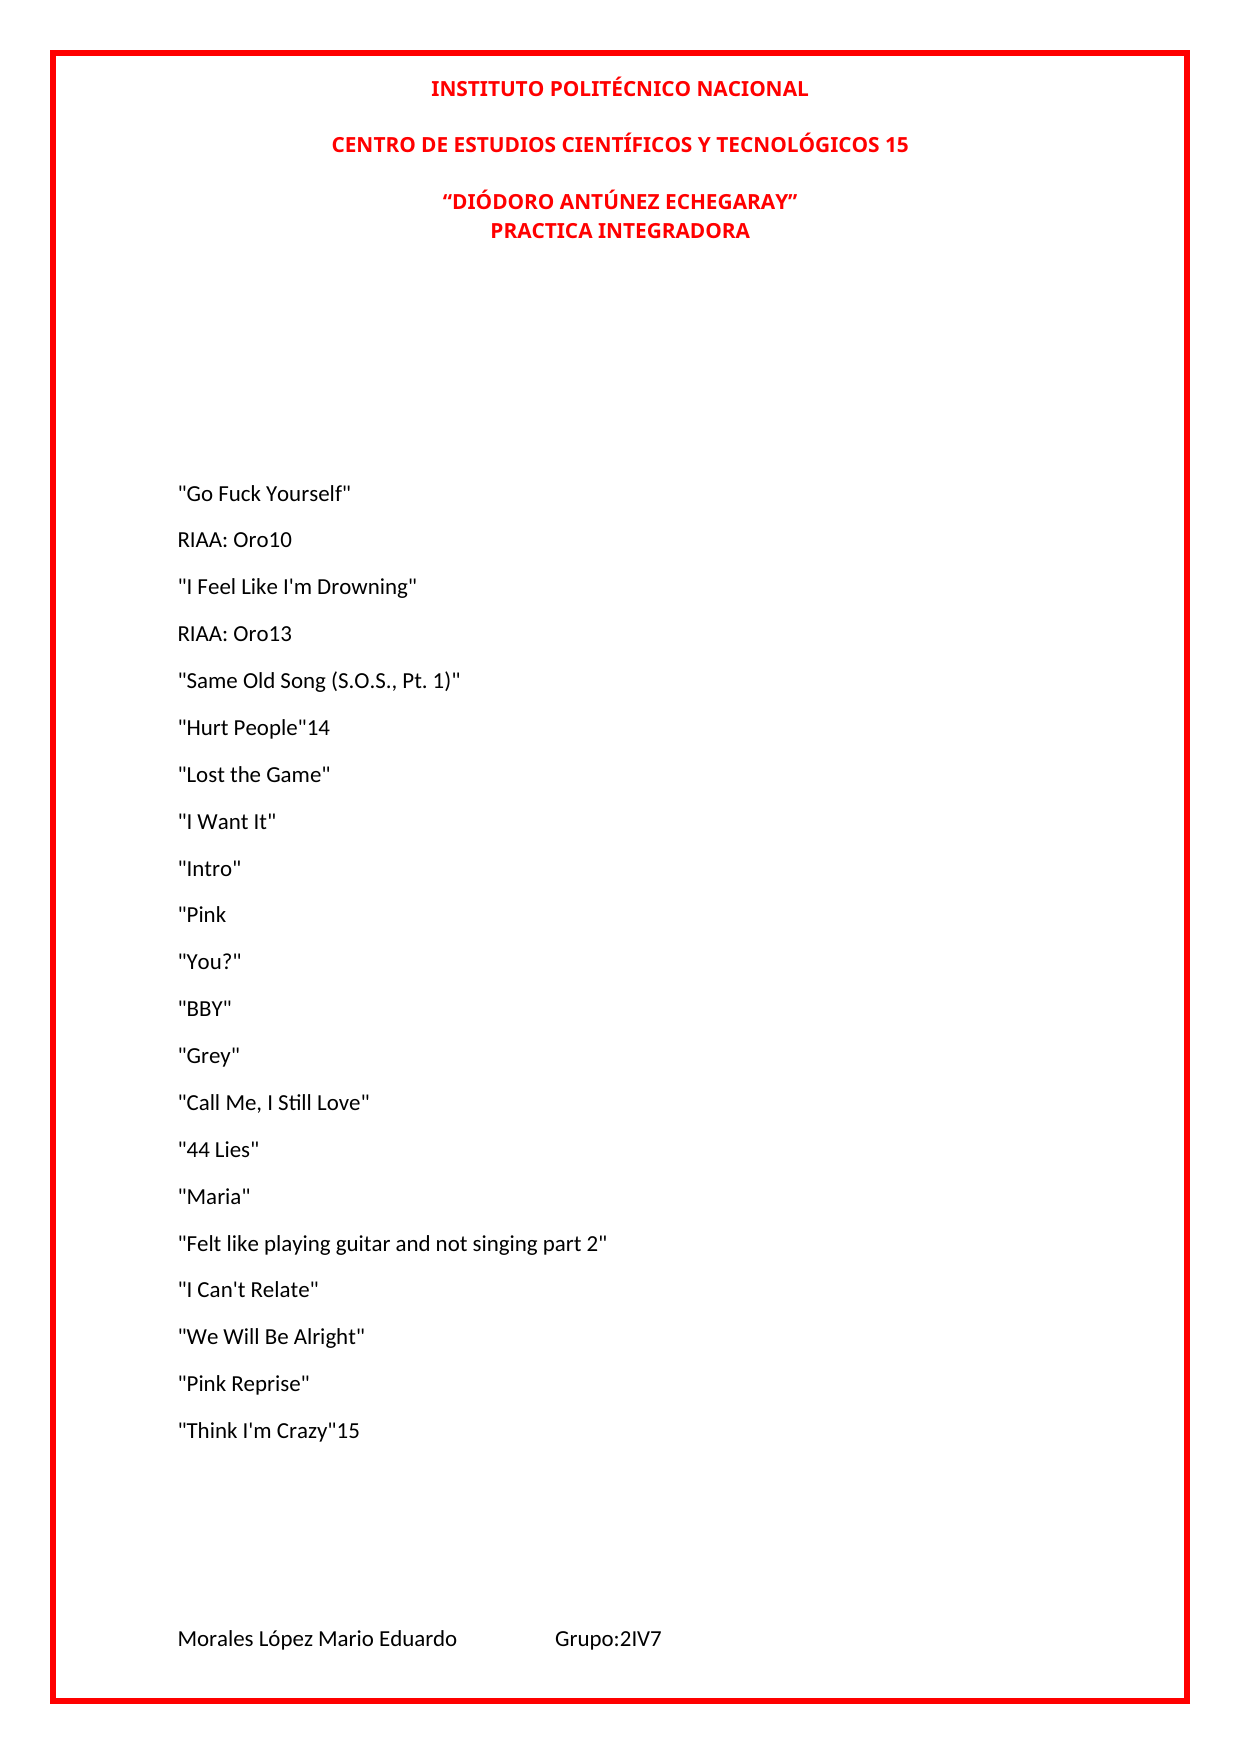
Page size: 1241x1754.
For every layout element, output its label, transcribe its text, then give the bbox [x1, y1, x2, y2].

text "Intro" [177, 854, 1063, 882]
text "Felt like playing guitar and not singing part 2" [177, 1229, 1063, 1257]
text "Grey" [177, 1041, 1063, 1069]
text RIAA: Oro13​ [177, 619, 1063, 647]
text "I Feel Like I'm Drowning" [177, 572, 1063, 601]
text "Call Me, I Still Love" [177, 1088, 1063, 1116]
text "Go Fuck Yourself" [177, 479, 1063, 507]
text "I Want It" [177, 807, 1063, 835]
text "44 Lies" [177, 1135, 1063, 1163]
text "You?" [177, 947, 1063, 976]
text "BBY" [177, 994, 1063, 1022]
text "Lost the Game" [177, 760, 1063, 788]
text "Same Old Song (S.O.S., Pt. 1)" [177, 666, 1063, 694]
text "Think I'm Crazy"15​ [177, 1416, 1063, 1444]
text "I Can't Relate" [177, 1276, 1063, 1304]
text "Pink Reprise" [177, 1369, 1063, 1397]
text "Hurt People"14​ [177, 713, 1063, 741]
text "Maria" [177, 1182, 1063, 1210]
text RIAA: Oro10​ [177, 526, 1063, 554]
text "Pink [177, 901, 1063, 929]
text "We Will Be Alright" [177, 1322, 1063, 1351]
